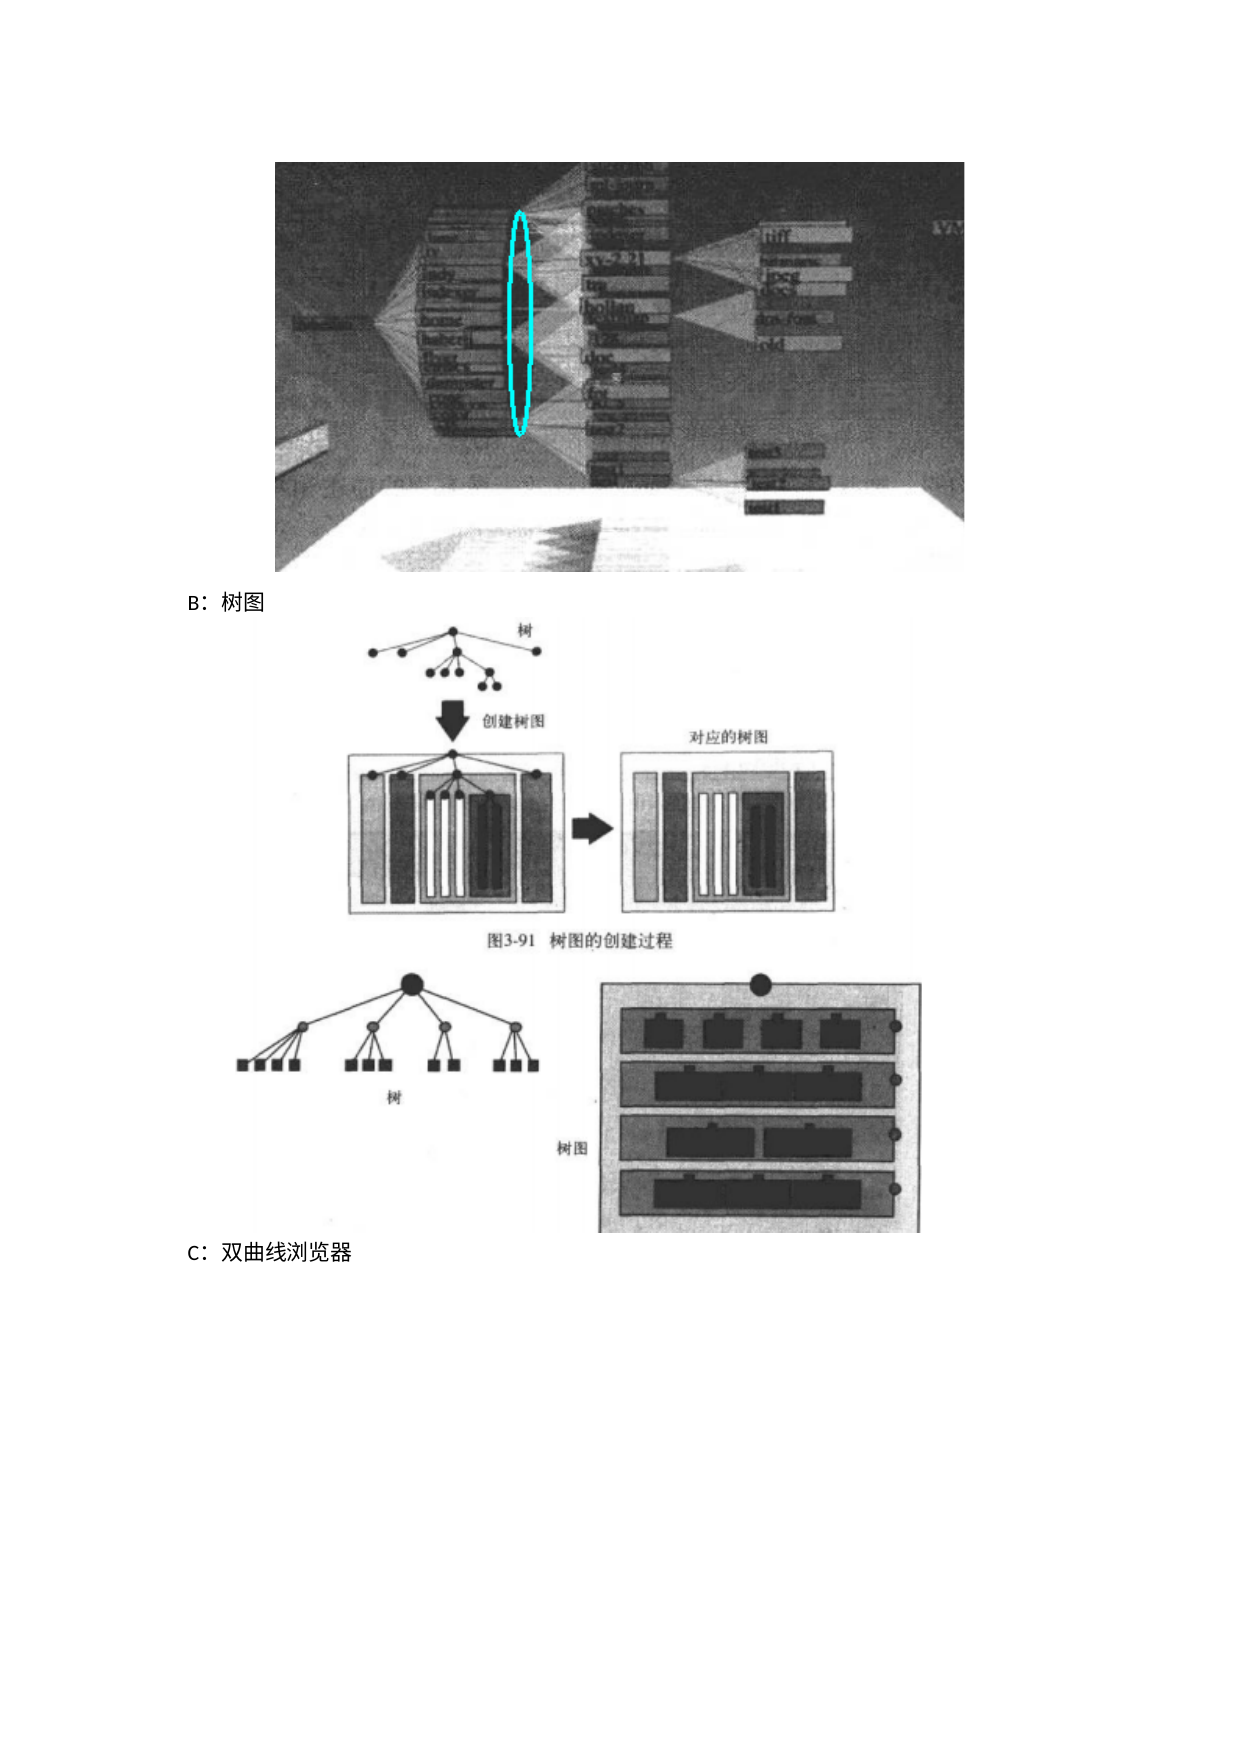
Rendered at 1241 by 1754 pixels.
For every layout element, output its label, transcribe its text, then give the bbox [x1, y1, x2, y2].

text B：树图 [187, 584, 1053, 617]
text C：双曲线浏览器 [187, 1234, 1053, 1267]
picture [275, 162, 965, 572]
picture [231, 617, 922, 1233]
